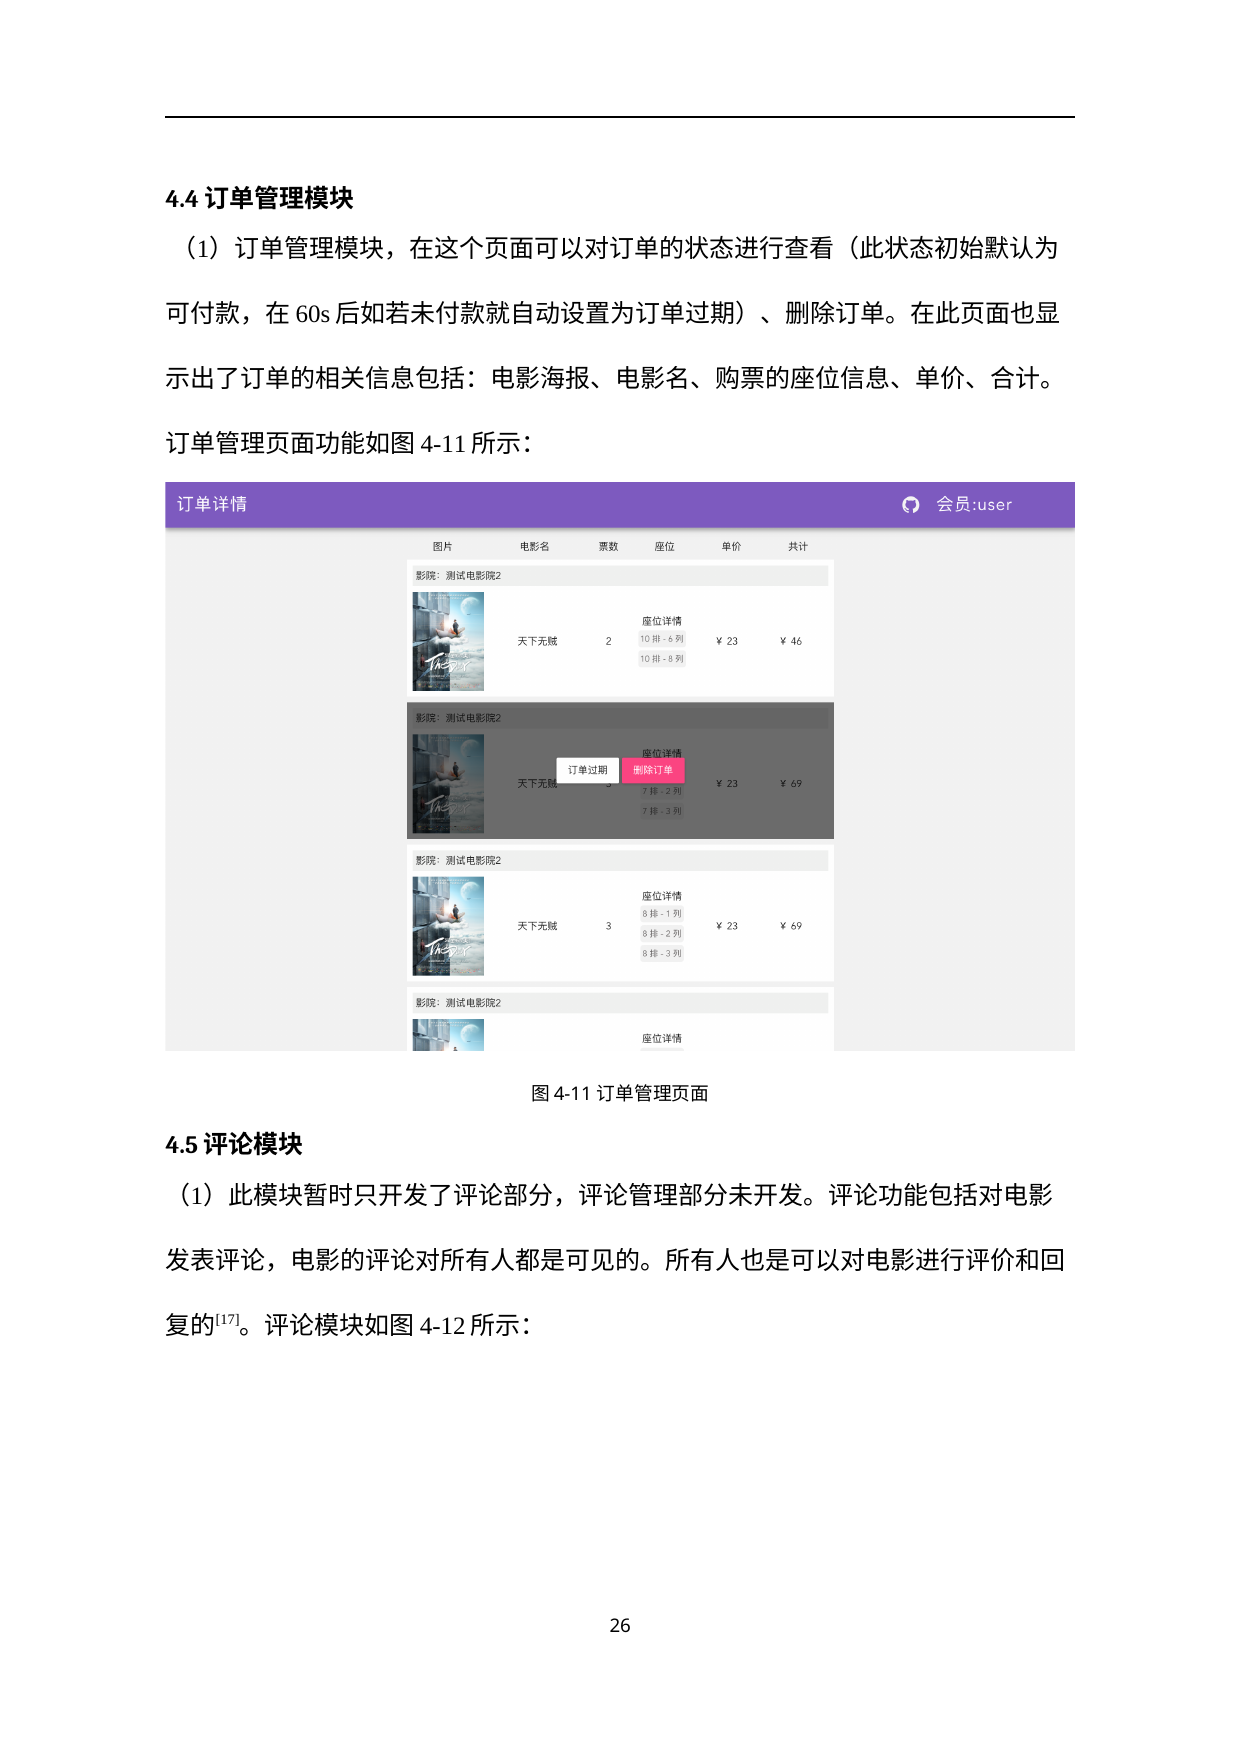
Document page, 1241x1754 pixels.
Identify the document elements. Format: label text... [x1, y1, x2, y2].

picture [165, 482, 1075, 1051]
text （1）此模块暂时只开发了评论部分，评论管理部分未开发。评论功能包括对电影发表评论，电影的评论对所有人都是可见的。所有人也是可以对电影进行评价和回复的[17]。评论模块如图4-12所示： [165, 1161, 1075, 1356]
text （1）订单管理模块，在这个页面可以对订单的状态进行查看（此状态初始默认为可付款，在60s后如若未付款就自动设置为订单过期）、删除订单。在此页面也显示出了订单的相关信息包括：电影海报、电影名、购票的座位信息、单价、合计。订单管理页面功能如图4-11所示： [165, 214, 1075, 474]
subtitle 4.5评论模块 [165, 1124, 1075, 1161]
text 图4-11 订单管理页面 [165, 1076, 1075, 1108]
subtitle 4.4订单管理模块 [165, 178, 1075, 214]
